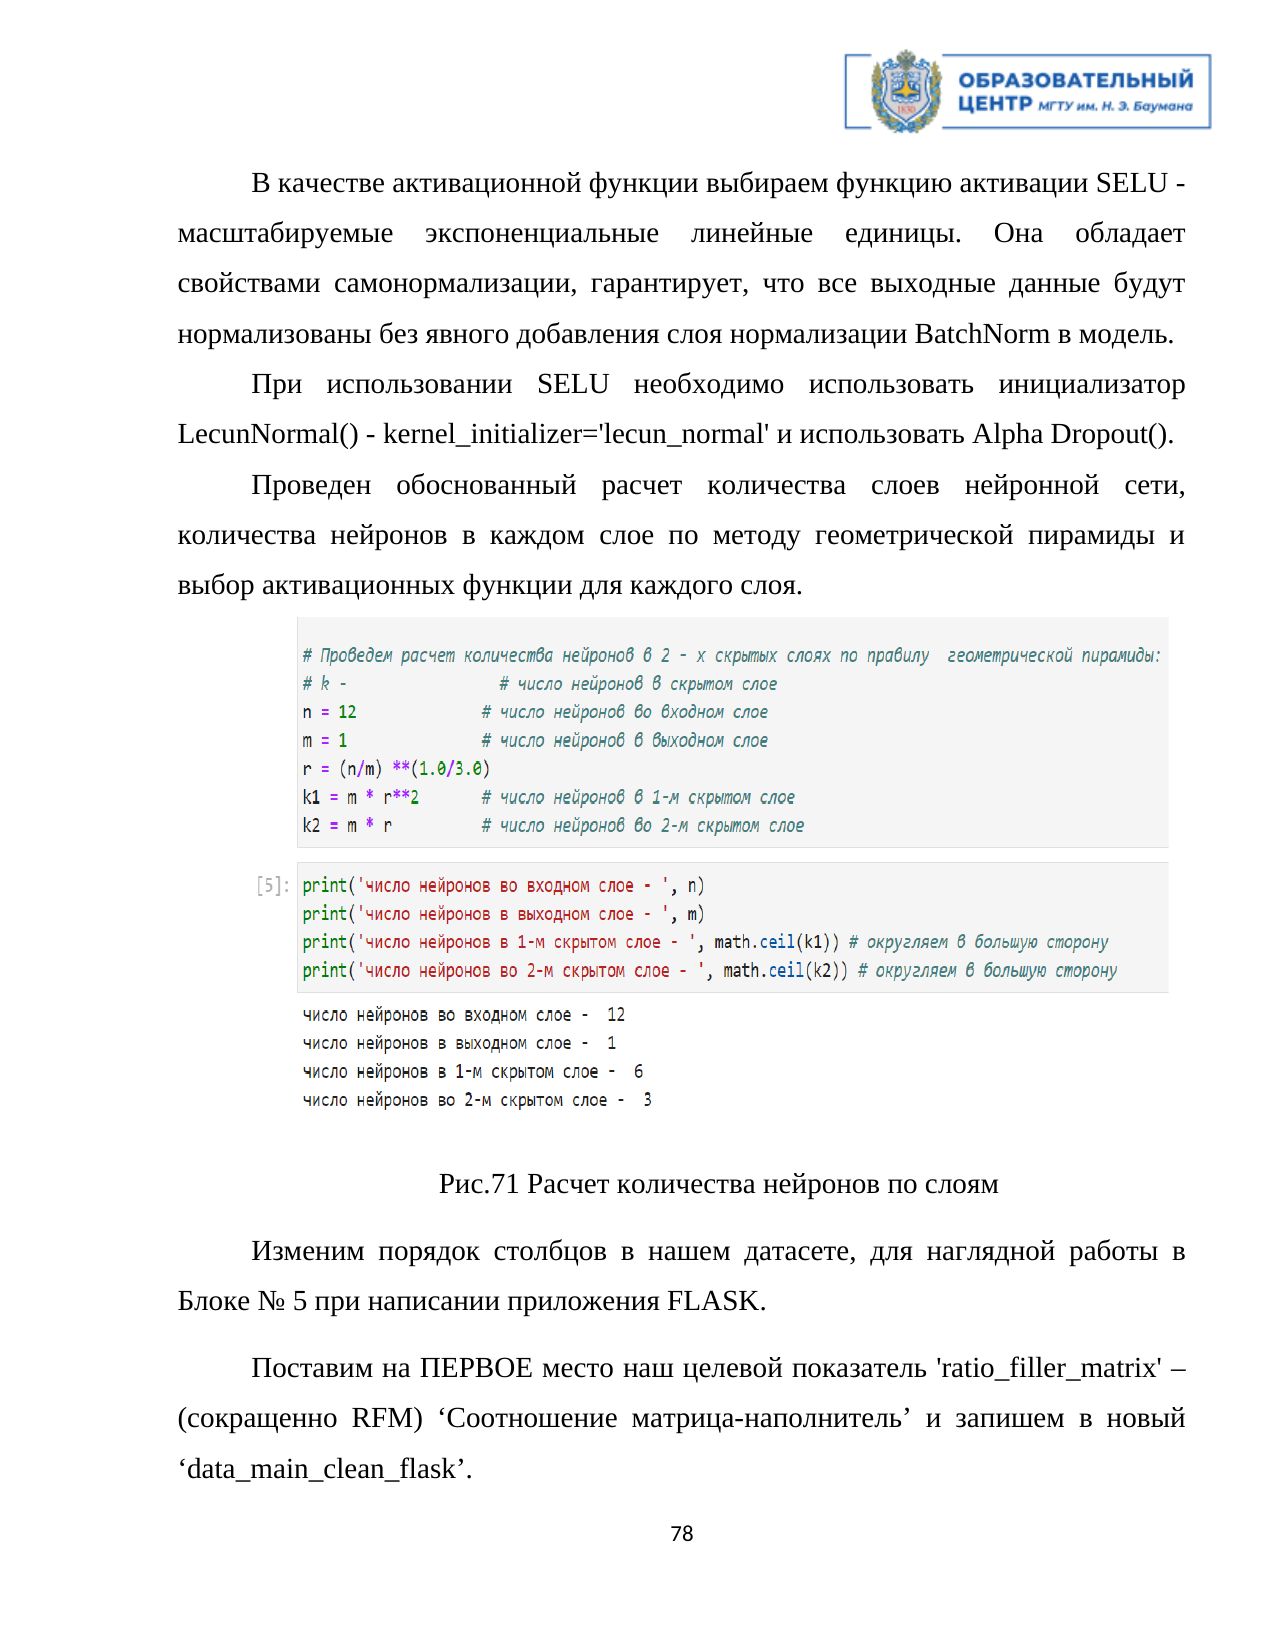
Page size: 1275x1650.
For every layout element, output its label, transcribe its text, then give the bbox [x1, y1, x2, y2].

text Рис.71 Расчет количества нейронов по слоям [177, 1166, 1186, 1199]
text Изменим порядок столбцов в нашем датасете, для наглядной работы в Блоке № 5 при написании приложения FLASK. [177, 1233, 1186, 1317]
text В качестве активационной функции выбираем функцию активации SELU - масштабируемые экспоненциальные линейные единицы. Она обладает свойствами самонормализации, гарантирует, что все выходные данные будут нормализованы без явного добавления слоя нормализации BatchNorm в модель. [177, 118, 1186, 349]
text Проведен обоснованный расчет количества слоев нейронной сети, количества нейронов в каждом слое по методу геометрической пирамиды и выбор активационных функции для каждого слоя. [177, 467, 1186, 601]
picture [814, 26, 1262, 149]
text При использовании SELU необходимо использовать инициализатор LecunNormal() - kernel_initializer='lecun_normal' и использовать Alpha Dropout(). [177, 366, 1186, 450]
text Поставим на ПЕРВОЕ место наш целевой показатель 'ratio_filler_matrix' – (сокращенно RFM) ‘Соотношение матрица-наполнитель’ и запишем в новый ‘data_main_clean_flask’. [177, 1350, 1186, 1484]
picture [251, 617, 1169, 1136]
